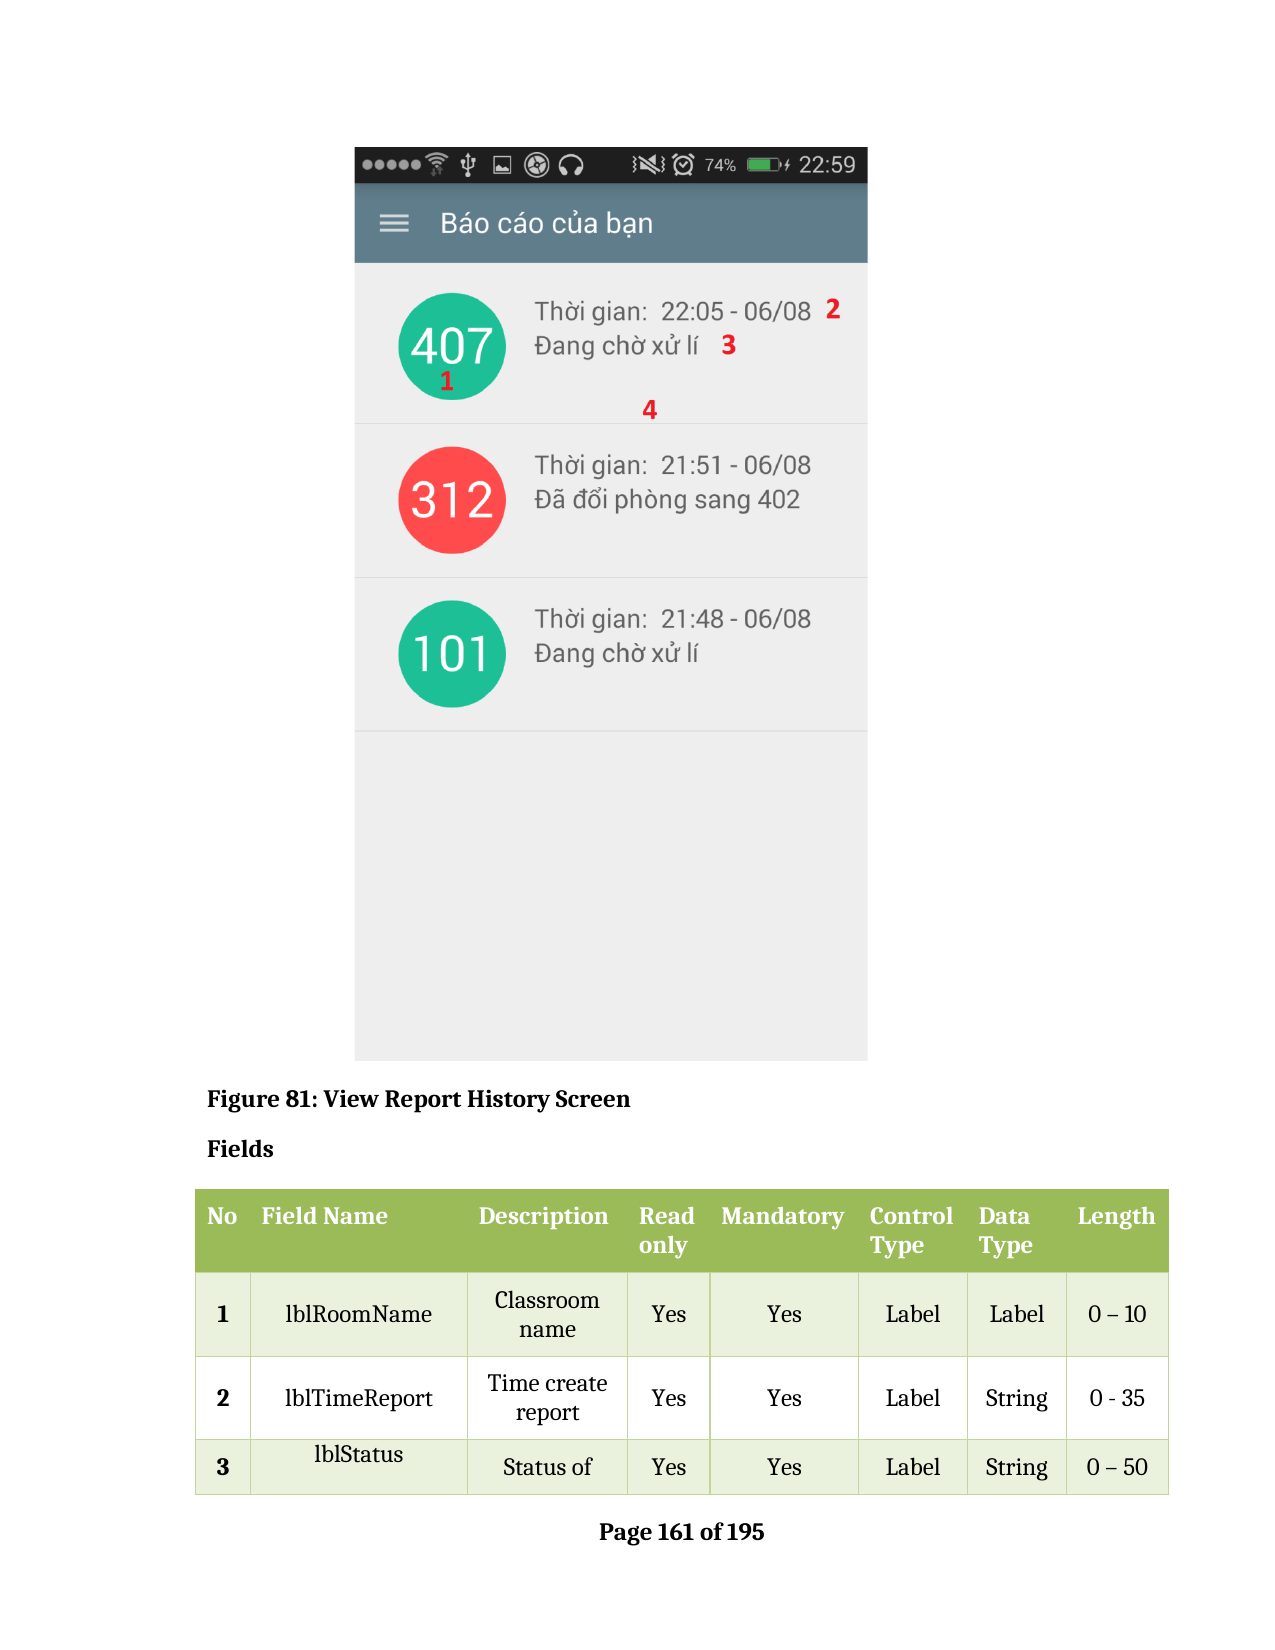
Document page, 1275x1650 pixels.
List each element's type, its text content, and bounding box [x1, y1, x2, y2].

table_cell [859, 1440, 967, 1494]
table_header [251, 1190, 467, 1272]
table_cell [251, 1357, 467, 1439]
text Fields [207, 1135, 1157, 1164]
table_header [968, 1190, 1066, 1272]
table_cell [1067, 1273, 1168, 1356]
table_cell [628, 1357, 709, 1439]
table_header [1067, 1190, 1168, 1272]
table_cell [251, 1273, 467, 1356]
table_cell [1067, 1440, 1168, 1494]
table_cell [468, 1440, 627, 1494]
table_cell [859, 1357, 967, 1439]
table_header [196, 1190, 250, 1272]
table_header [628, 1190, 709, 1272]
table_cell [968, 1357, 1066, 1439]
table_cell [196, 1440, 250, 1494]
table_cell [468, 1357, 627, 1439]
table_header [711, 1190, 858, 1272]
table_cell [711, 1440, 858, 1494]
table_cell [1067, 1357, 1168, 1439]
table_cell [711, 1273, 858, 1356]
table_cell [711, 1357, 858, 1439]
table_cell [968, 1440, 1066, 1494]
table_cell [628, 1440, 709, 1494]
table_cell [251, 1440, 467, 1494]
picture [354, 147, 868, 1061]
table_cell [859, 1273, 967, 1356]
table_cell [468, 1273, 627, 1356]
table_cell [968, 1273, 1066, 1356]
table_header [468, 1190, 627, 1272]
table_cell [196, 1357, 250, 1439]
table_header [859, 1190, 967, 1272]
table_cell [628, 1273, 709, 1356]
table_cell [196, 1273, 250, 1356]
